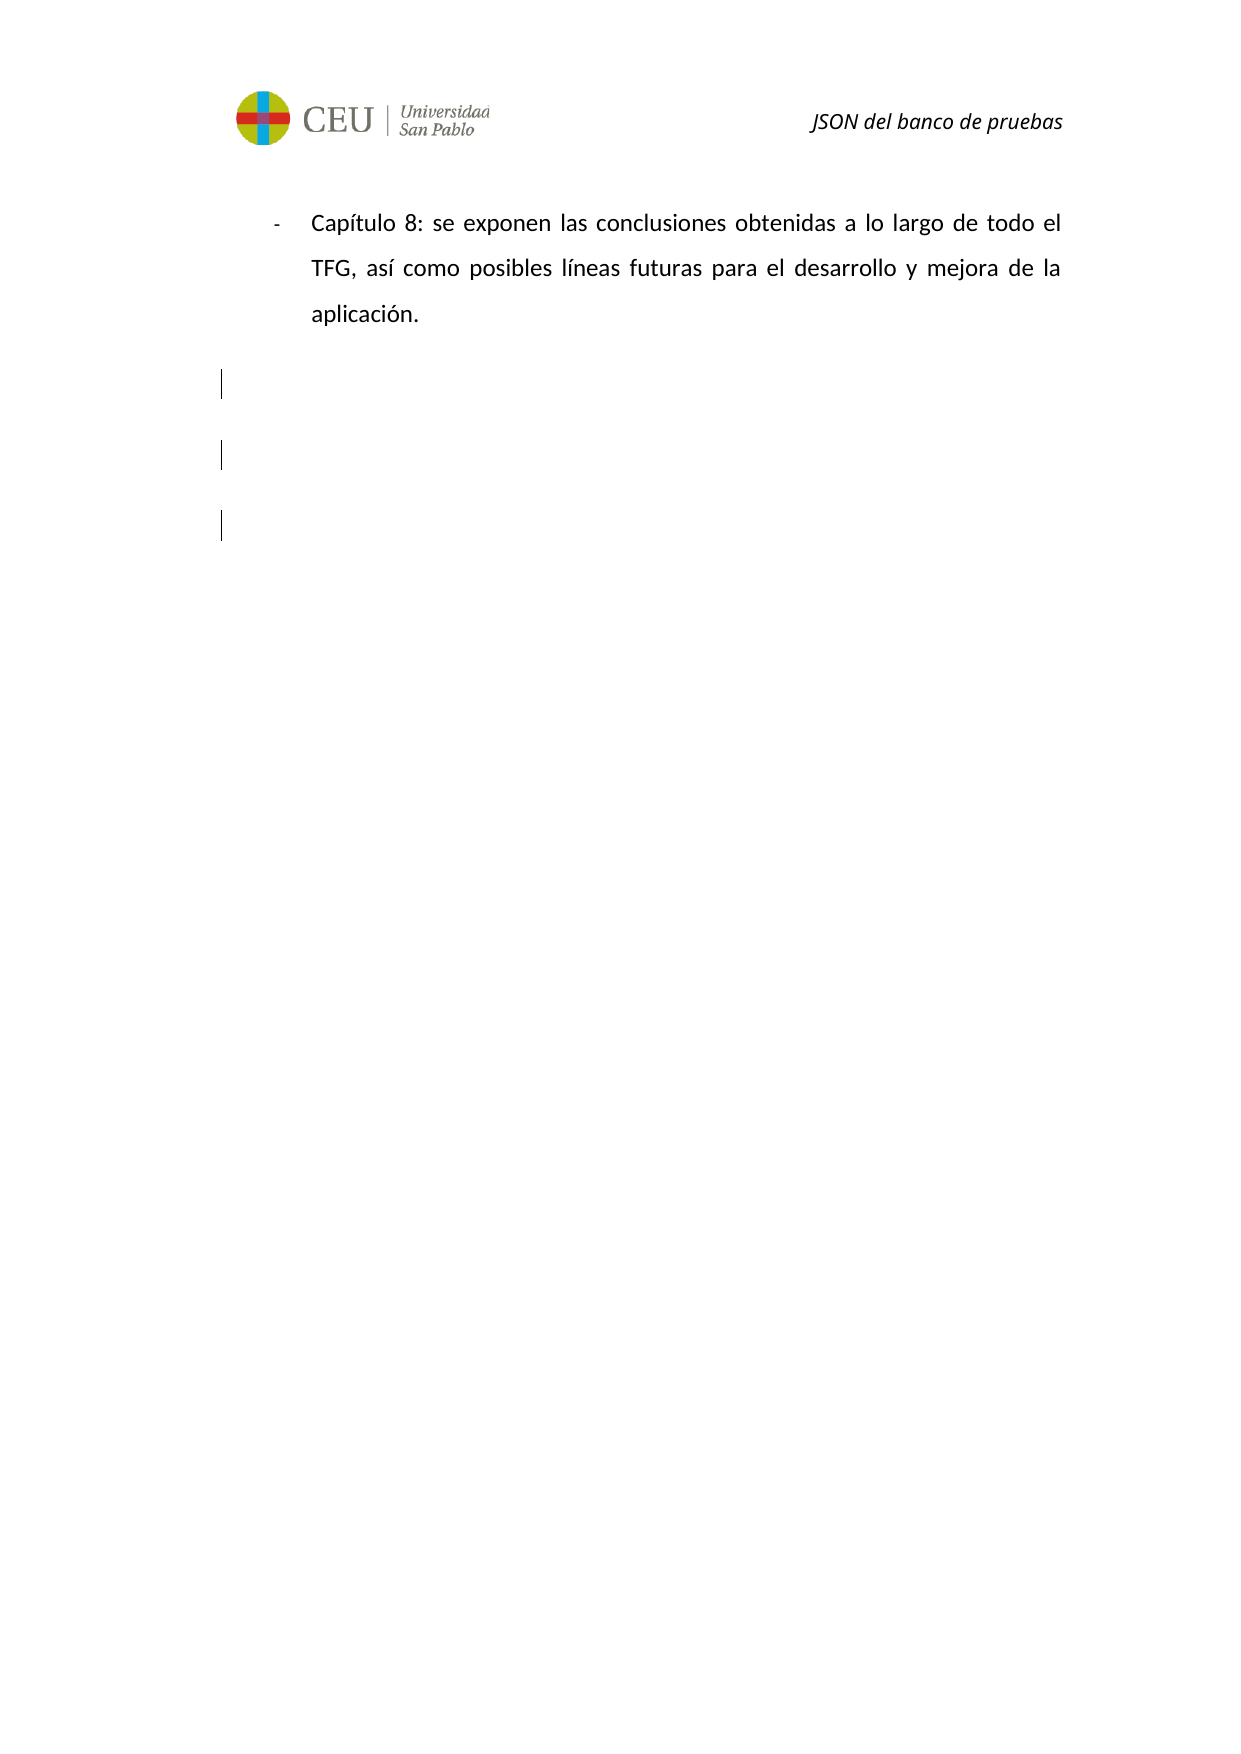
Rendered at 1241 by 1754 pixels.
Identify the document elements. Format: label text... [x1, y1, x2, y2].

list Capítulo 8: se exponen las conclusiones obtenidas a lo largo de todo el TFG, así como posibles líneas futuras para el desarrollo y mejora de la aplicación. [274, 207, 1063, 329]
picture [235, 89, 490, 146]
